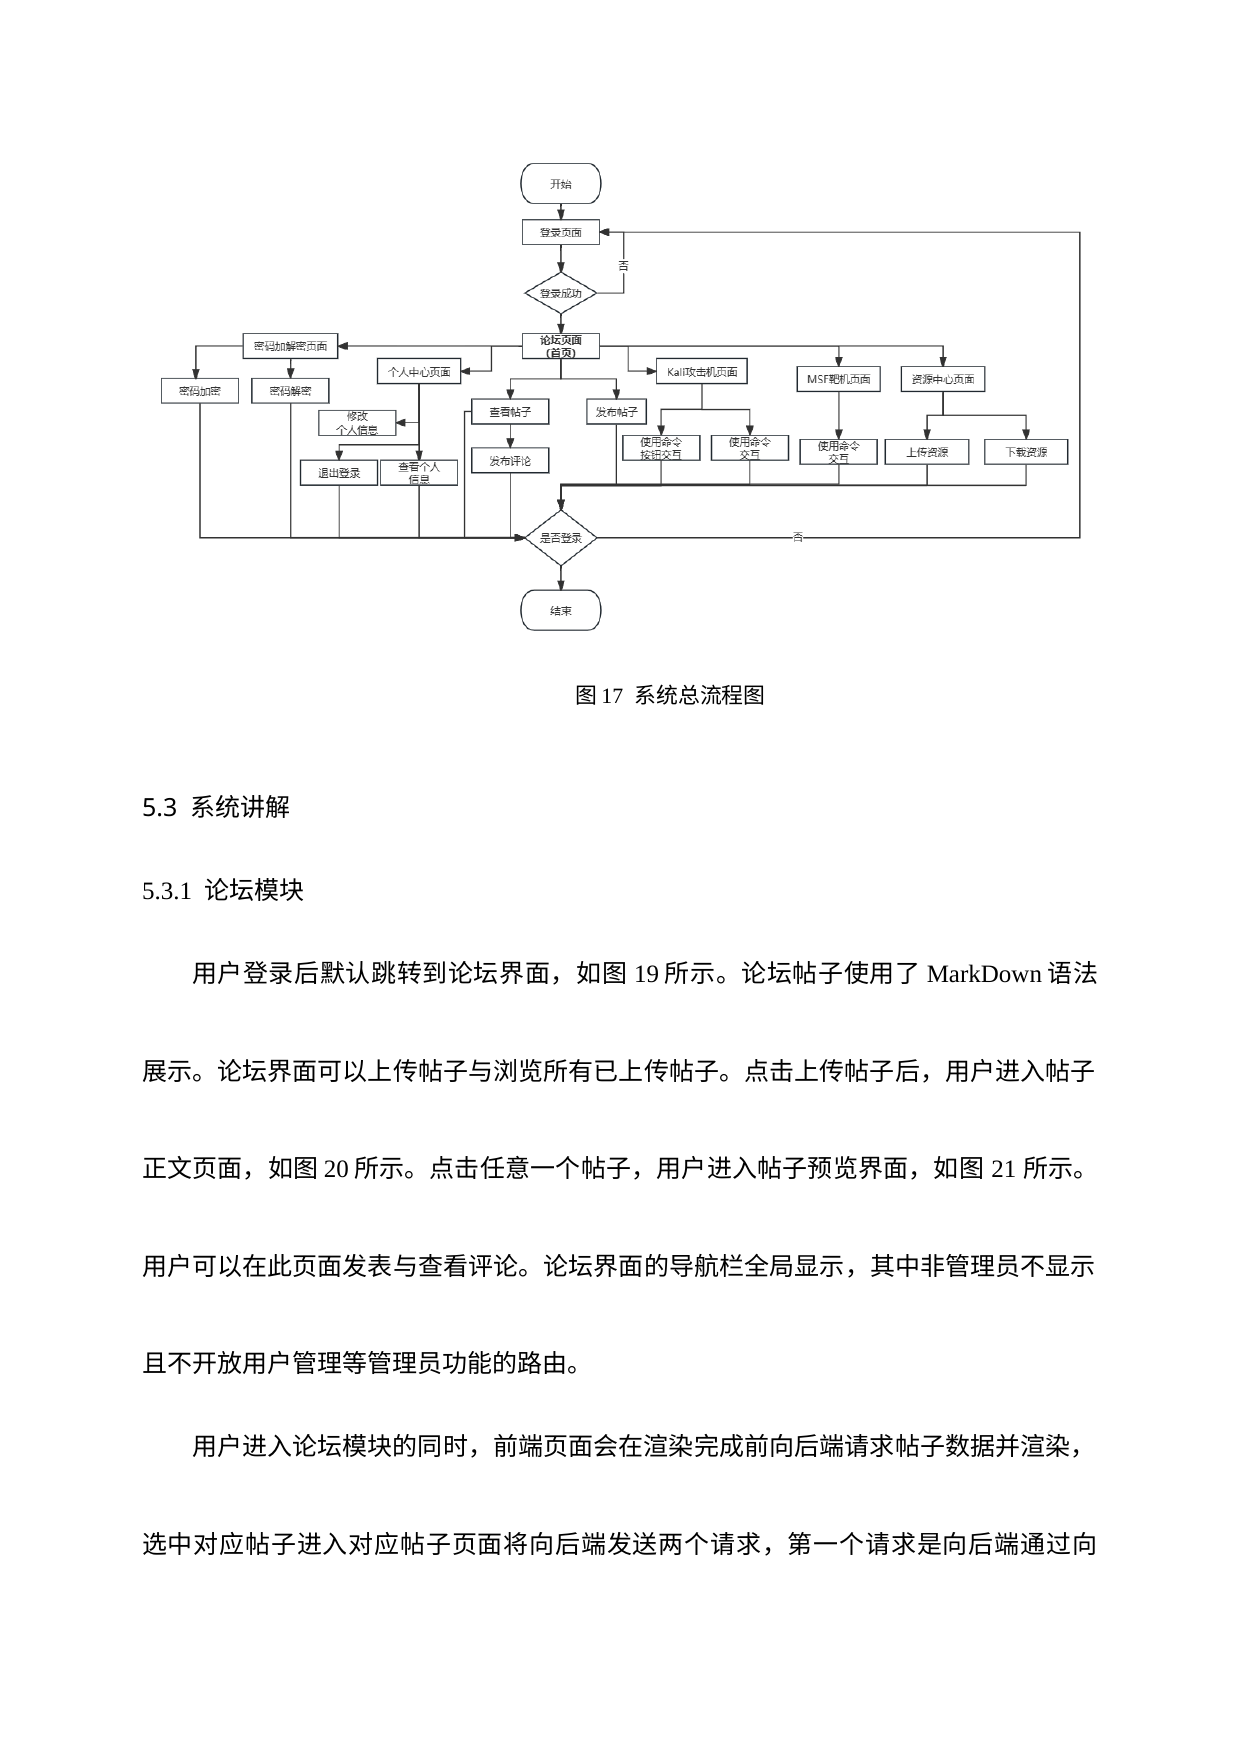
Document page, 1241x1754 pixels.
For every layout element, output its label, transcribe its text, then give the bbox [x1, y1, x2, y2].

text 图17 系统总流程图 [242, 678, 1098, 710]
picture [141, 143, 1099, 650]
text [142, 1412, 1098, 1575]
text 用户登录后默认跳转到论坛界面，如图19所示。论坛帖子使用了MarkDown语法展示。论坛界面可以上传帖子与浏览所有已上传帖子。点击上传帖子后，用户进入帖子正文页面，如图20所示。点击任意一个帖子，用户进入帖子预览界面，如图21 所示。用户可以在此页面发表与查看评论。论坛界面的导航栏全局显示，其中非管理员不显示且不开放用户管理等管理员功能的路由。 [142, 939, 1098, 1394]
subtitle 5.3.1 论坛模块 [142, 856, 1098, 921]
subtitle 5.3 系统讲解 [142, 773, 1098, 838]
